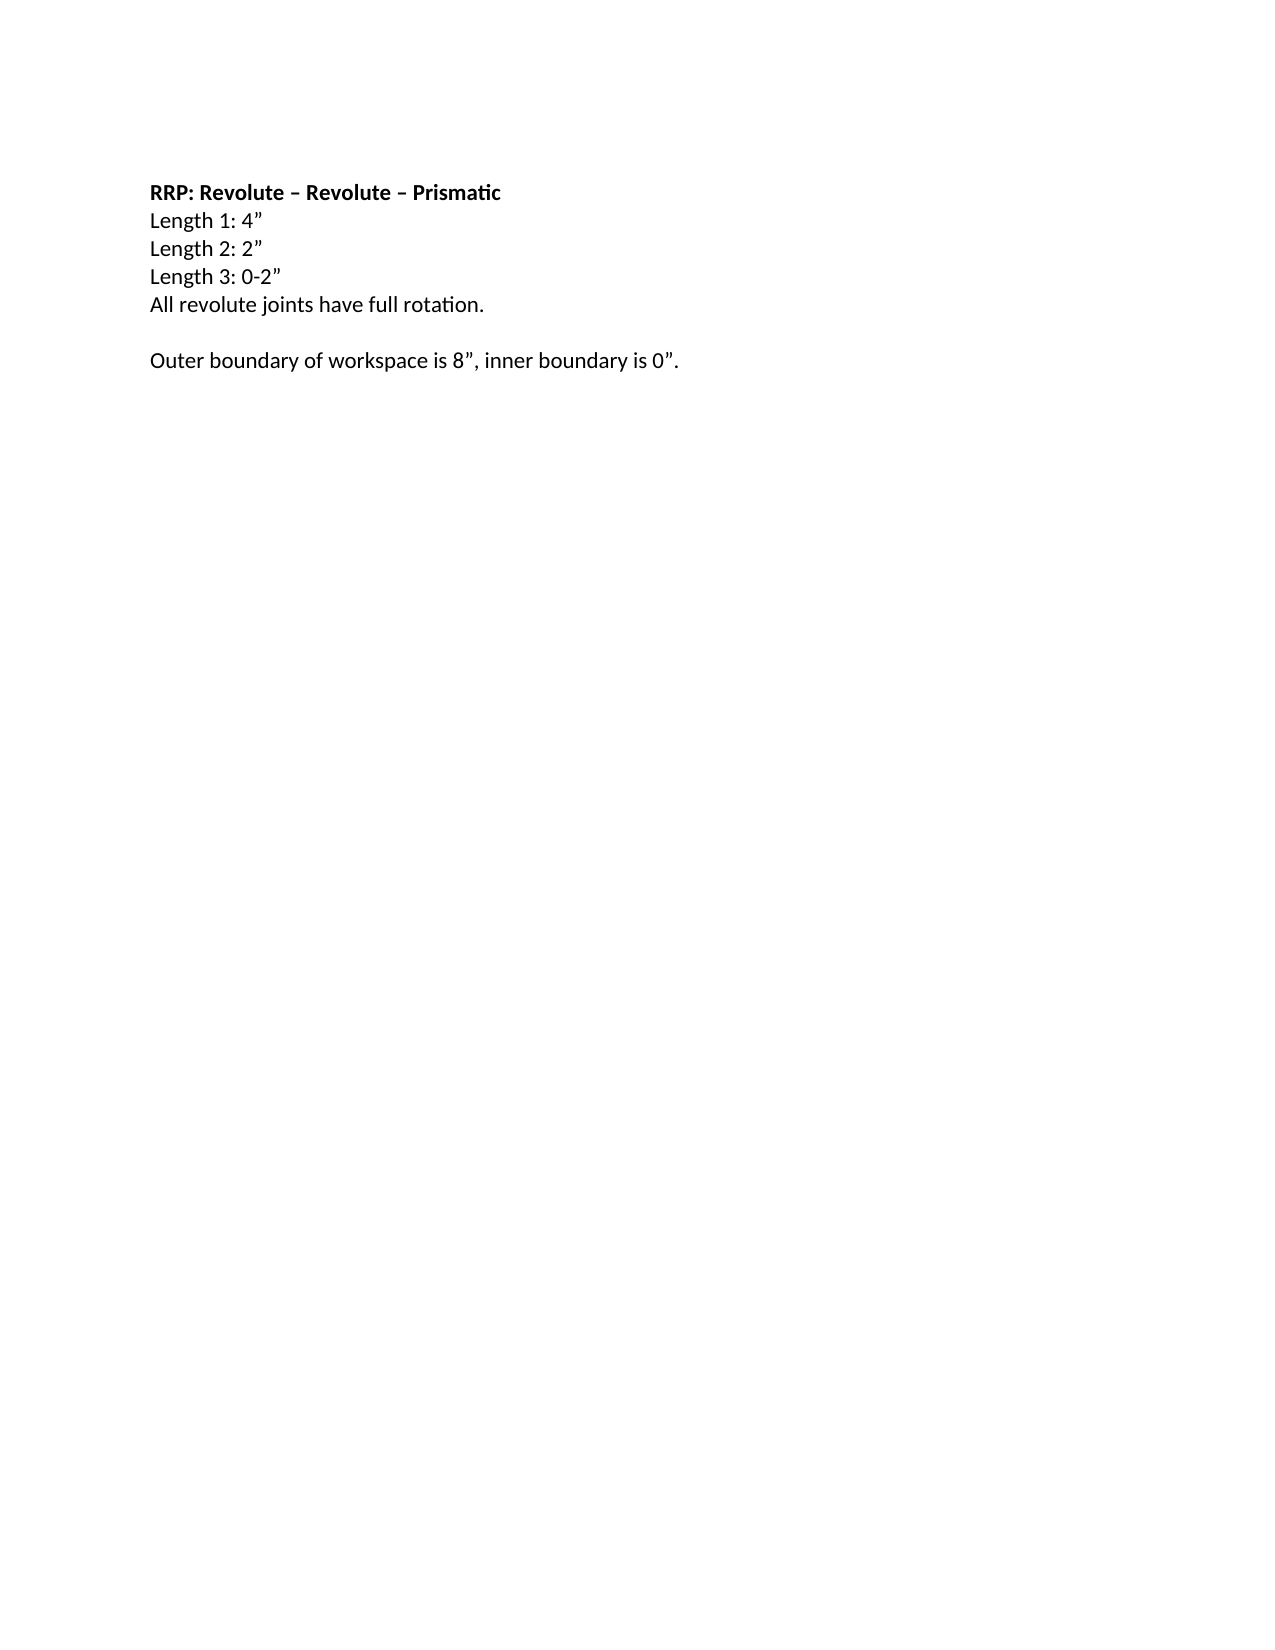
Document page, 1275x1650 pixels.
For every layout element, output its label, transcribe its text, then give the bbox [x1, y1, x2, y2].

text All revolute joints have full rotation. [150, 290, 1125, 318]
text Length 1: 4” [150, 206, 1125, 234]
text Outer boundary of workspace is 8”, inner boundary is 0”. [150, 346, 1125, 374]
text Length 2: 2” [150, 234, 1125, 262]
text Length 3: 0-2” [150, 262, 1125, 290]
text RRP: Revolute – Revolute – Prismatic [150, 178, 1125, 206]
